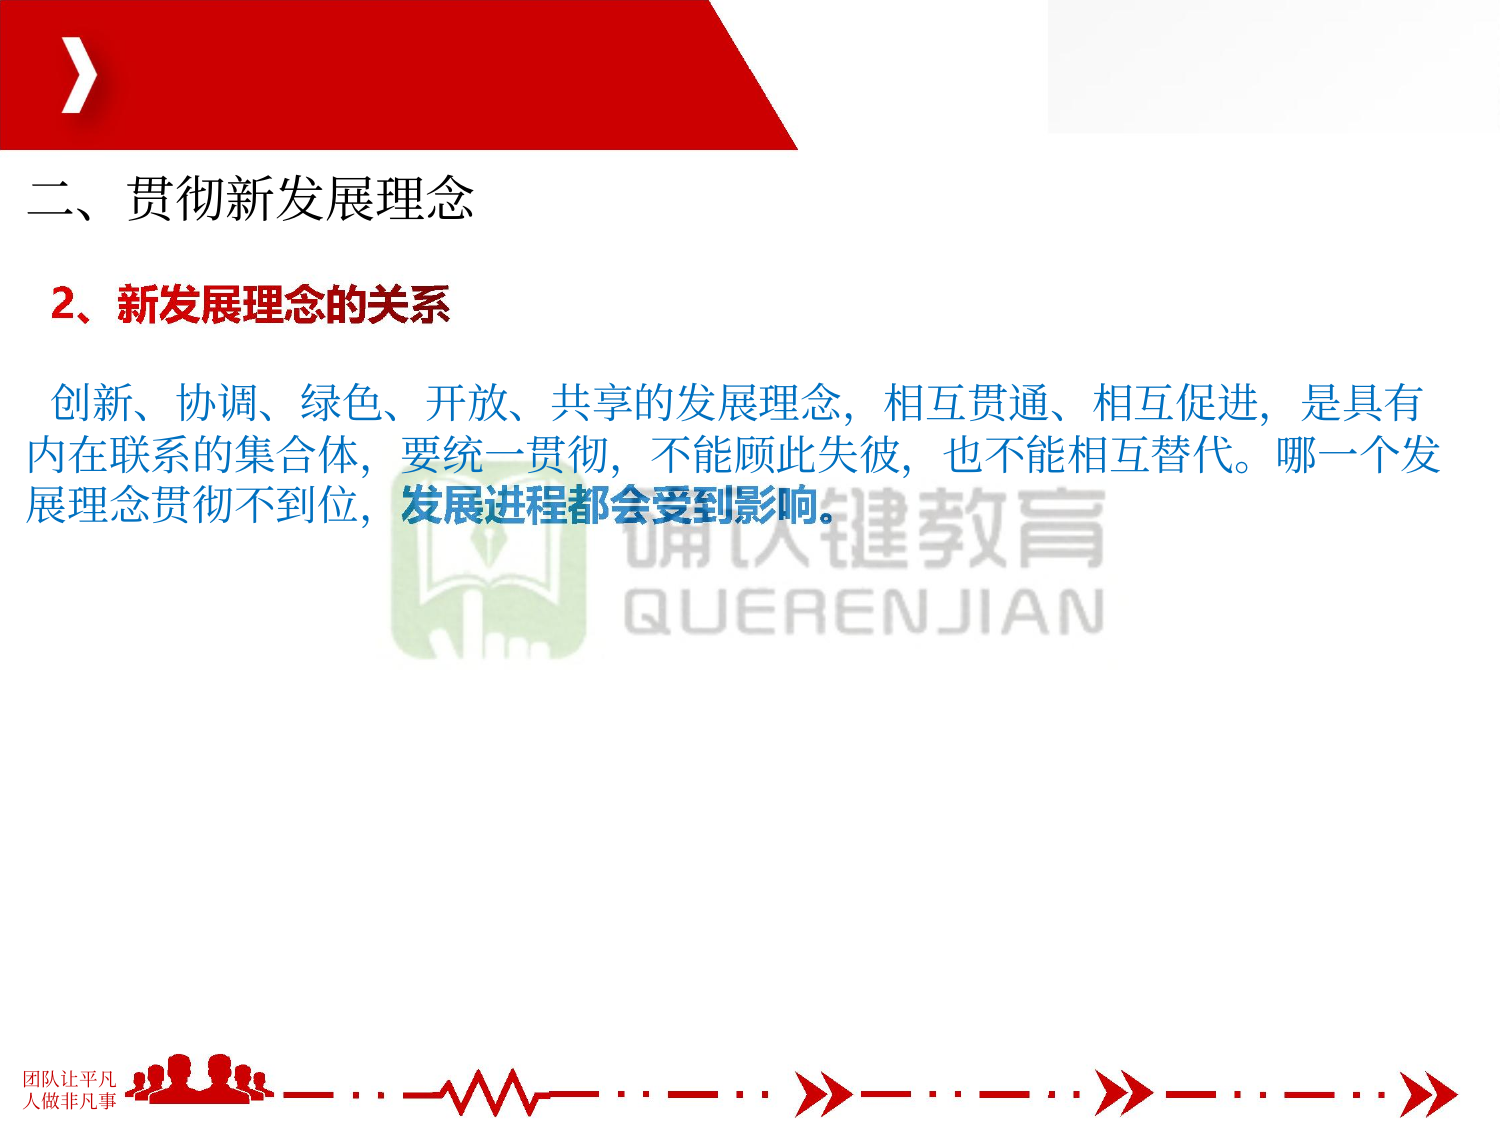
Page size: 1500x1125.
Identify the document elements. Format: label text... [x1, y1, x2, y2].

picture [0, 0, 1500, 1125]
text 团队让平凡 [23, 1071, 142, 1090]
text 人做非凡事 [23, 1094, 142, 1113]
text 展理念贯彻不到位， [26, 480, 1471, 530]
text 二、贯彻新发展理念 [26, 164, 501, 230]
text 内在联系的集合体，要统一贯彻，不能顾此失彼，也不能相互替代。哪一个发 [26, 430, 1471, 480]
text 创新、协调、绿色、开放、共享的发展理念，相互贯通、相互促进，是具有 [50, 375, 1471, 430]
